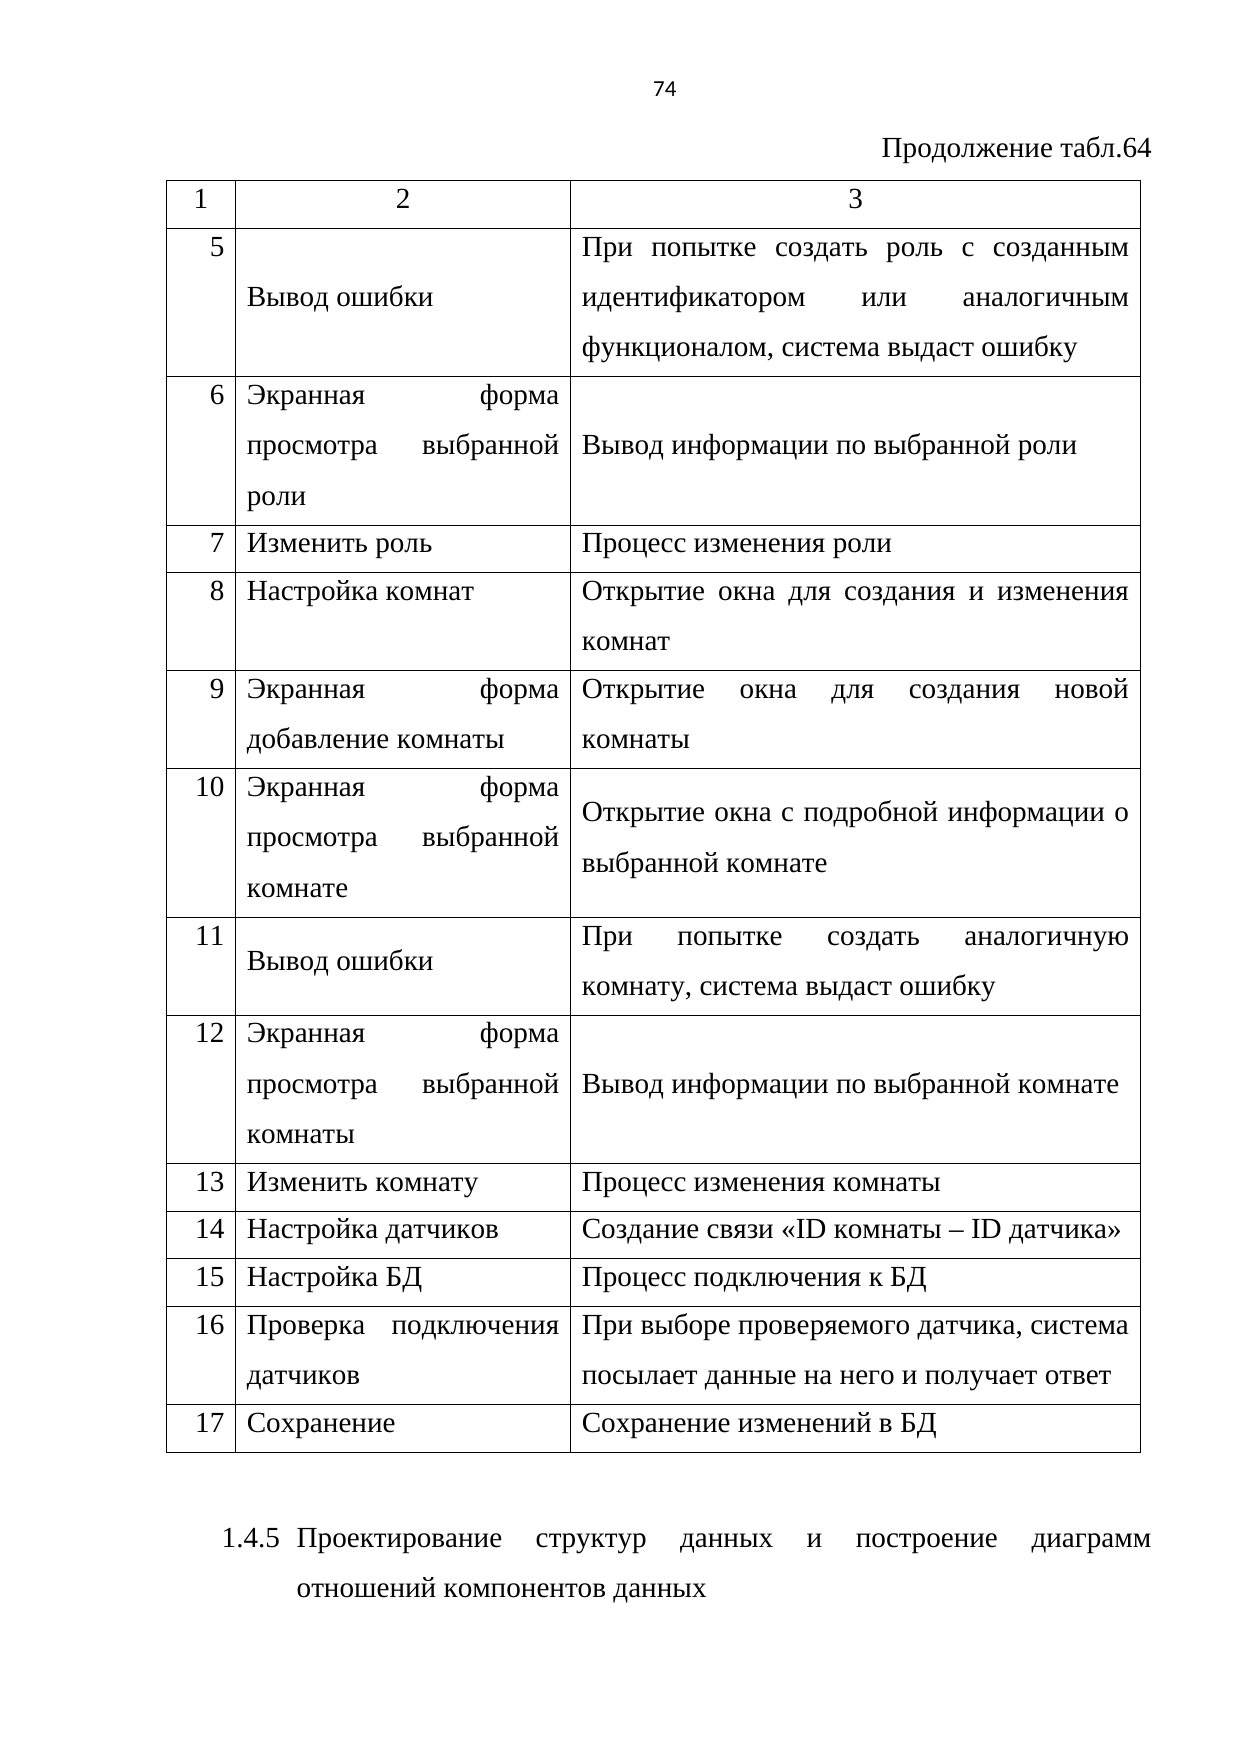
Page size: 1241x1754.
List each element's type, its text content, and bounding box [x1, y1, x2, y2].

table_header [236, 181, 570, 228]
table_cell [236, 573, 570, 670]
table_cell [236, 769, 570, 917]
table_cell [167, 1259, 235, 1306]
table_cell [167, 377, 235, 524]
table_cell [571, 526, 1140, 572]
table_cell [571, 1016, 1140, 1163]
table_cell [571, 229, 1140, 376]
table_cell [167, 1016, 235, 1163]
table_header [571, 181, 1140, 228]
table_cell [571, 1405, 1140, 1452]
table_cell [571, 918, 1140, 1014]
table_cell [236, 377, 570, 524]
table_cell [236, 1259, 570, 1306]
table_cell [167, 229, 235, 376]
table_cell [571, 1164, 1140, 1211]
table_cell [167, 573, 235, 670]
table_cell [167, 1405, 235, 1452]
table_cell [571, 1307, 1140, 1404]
list Проектирование структур данных и построение диаграмм отношений компонентов данных [221, 1520, 1152, 1604]
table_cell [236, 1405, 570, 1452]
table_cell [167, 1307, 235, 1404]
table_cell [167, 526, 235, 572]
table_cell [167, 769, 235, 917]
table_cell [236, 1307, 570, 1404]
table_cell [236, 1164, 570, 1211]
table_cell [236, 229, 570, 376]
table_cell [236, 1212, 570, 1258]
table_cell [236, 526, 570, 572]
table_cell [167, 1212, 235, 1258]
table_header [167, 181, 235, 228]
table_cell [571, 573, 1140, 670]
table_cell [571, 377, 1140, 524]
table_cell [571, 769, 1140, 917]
text Продолжение табл.64 [177, 130, 1152, 163]
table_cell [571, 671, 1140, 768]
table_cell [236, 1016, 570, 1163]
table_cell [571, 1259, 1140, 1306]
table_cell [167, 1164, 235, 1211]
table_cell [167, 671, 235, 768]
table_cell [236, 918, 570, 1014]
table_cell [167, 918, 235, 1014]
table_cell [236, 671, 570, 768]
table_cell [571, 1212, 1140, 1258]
